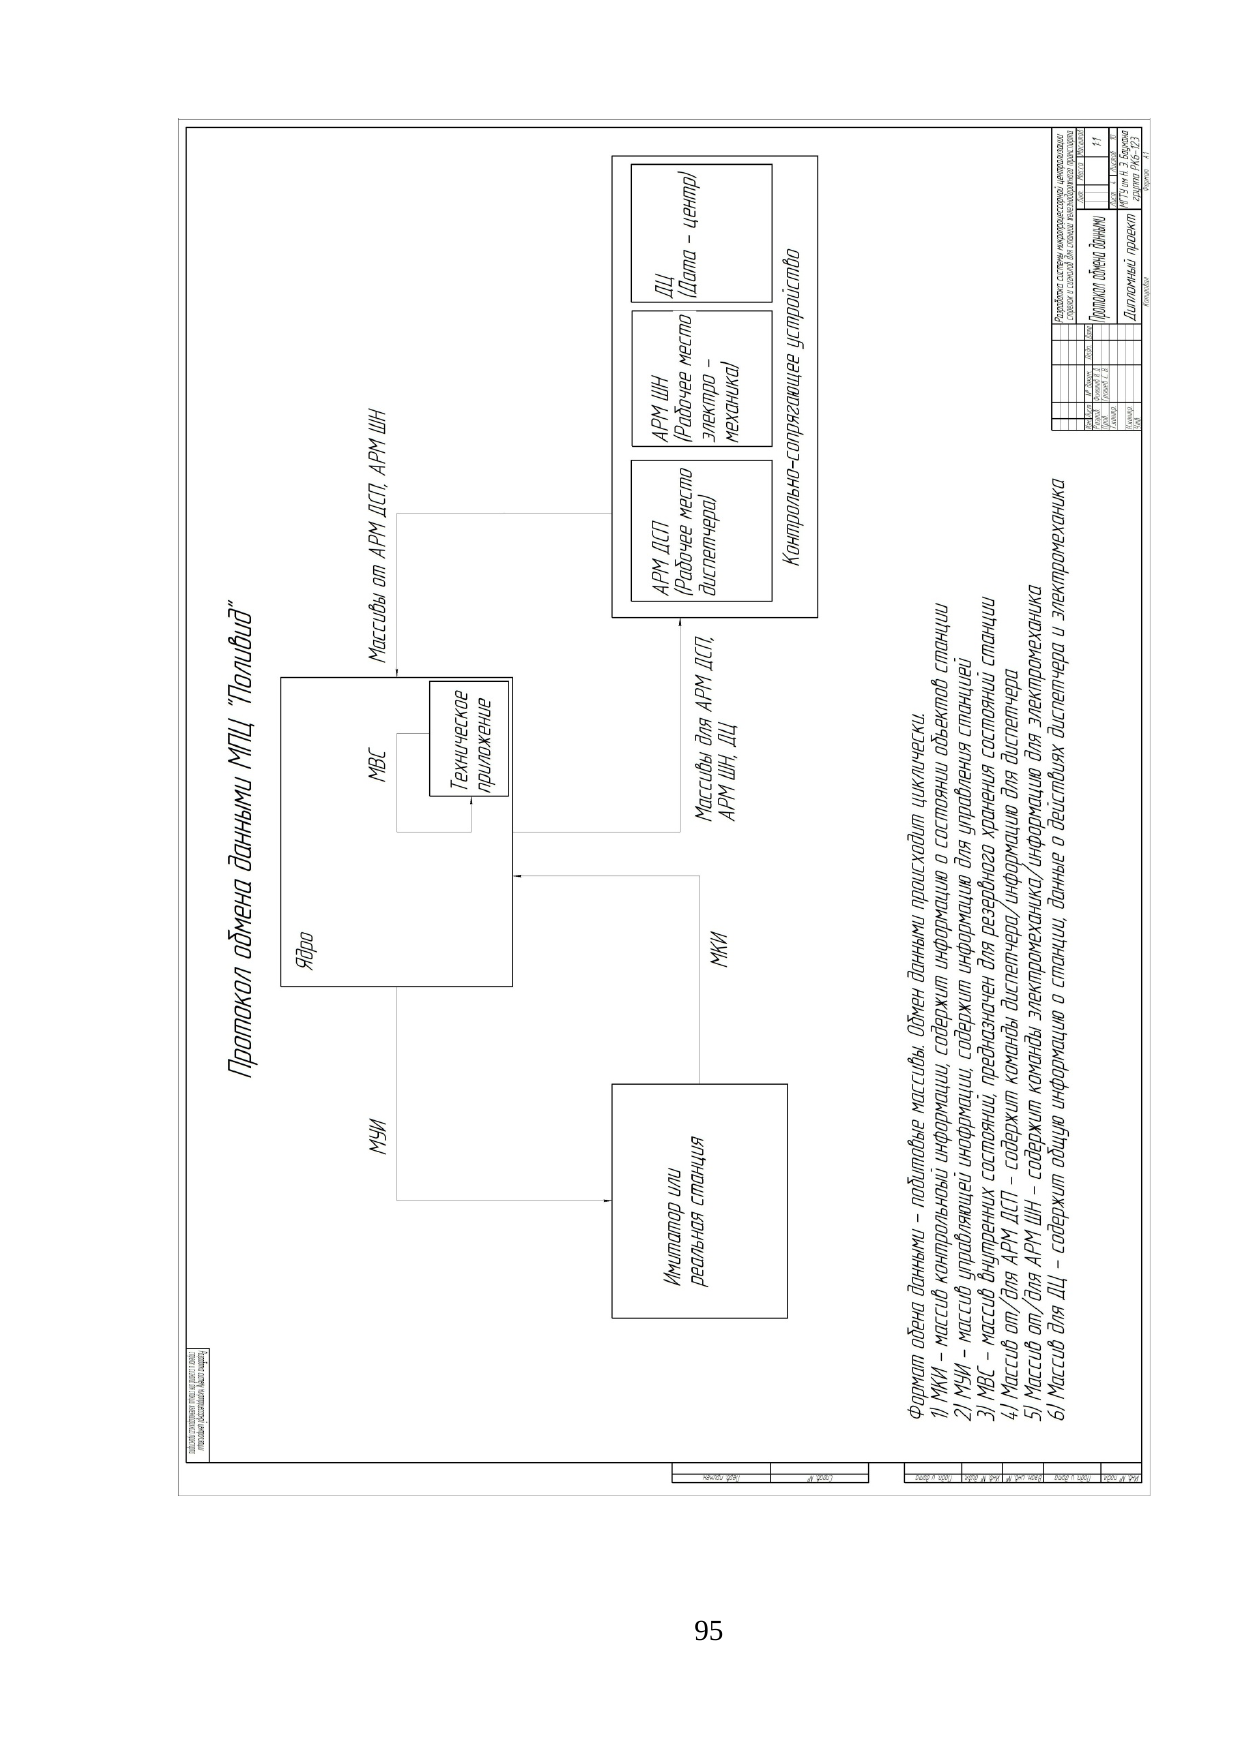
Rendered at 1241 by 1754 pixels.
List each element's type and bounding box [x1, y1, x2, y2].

picture [177, 118, 1151, 1496]
